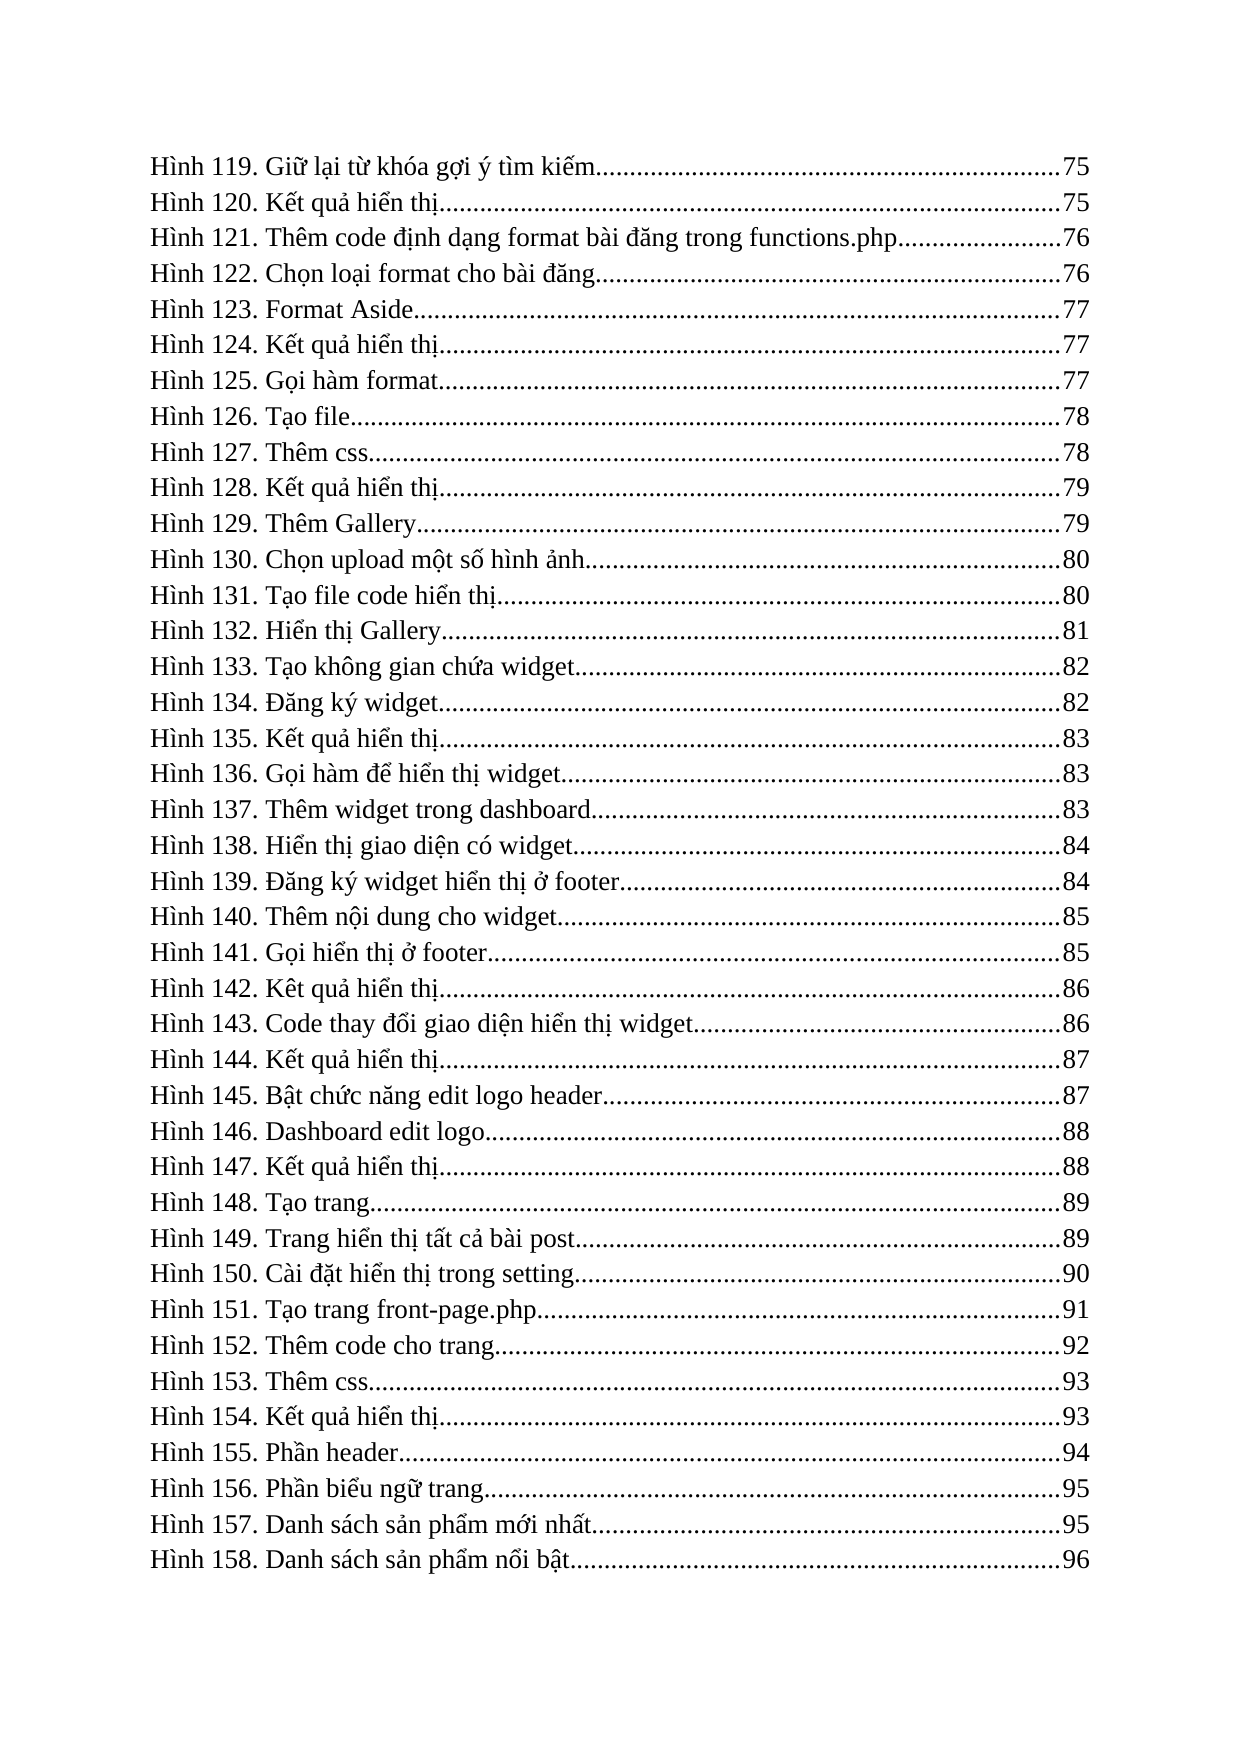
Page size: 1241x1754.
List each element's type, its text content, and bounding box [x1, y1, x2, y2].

text Hình 141. Gọi hiển thị ở footer 85 [150, 936, 1090, 967]
text Hình 139. Đăng ký widget hiển thị ở footer 84 [150, 864, 1090, 896]
text Hình 119. Giữ lại từ khóa gợi ý tìm kiếm 75 [150, 150, 1090, 181]
text Hình 156. Phần biểu ngữ trang 95 [150, 1472, 1090, 1503]
text Hình 134. Đăng ký widget 82 [150, 686, 1090, 717]
text Hình 122. Chọn loại format cho bài đăng 76 [150, 257, 1090, 288]
text Hình 127. Thêm css 78 [150, 436, 1090, 467]
text Hình 145. Bật chức năng edit logo header 87 [150, 1079, 1090, 1110]
text Hình 155. Phần header 94 [150, 1436, 1090, 1467]
text Hình 133. Tạo không gian chứa widget 82 [150, 650, 1090, 681]
text Hình 135. Kết quả hiển thị 83 [150, 722, 1090, 753]
text Hình 154. Kết quả hiển thị 93 [150, 1401, 1090, 1432]
text Hình 152. Thêm code cho trang 92 [150, 1329, 1090, 1360]
text Hình 149. Trang hiển thị tất cả bài post 89 [150, 1222, 1090, 1253]
text Hình 132. Hiển thị Gallery 81 [150, 614, 1090, 646]
text Hình 158. Danh sách sản phẩm nổi bật 96 [150, 1543, 1090, 1574]
text Hình 150. Cài đặt hiển thị trong setting 90 [150, 1258, 1090, 1289]
text Hình 129. Thêm Gallery 79 [150, 507, 1090, 538]
text Hình 146. Dashboard edit logo 88 [150, 1115, 1090, 1146]
text Hình 142. Kêt quả hiển thị 86 [150, 972, 1090, 1003]
text Hình 144. Kết quả hiển thị 87 [150, 1043, 1090, 1074]
text Hình 148. Tạo trang 89 [150, 1186, 1090, 1217]
text Hình 151. Tạo trang front-page.php 91 [150, 1293, 1090, 1324]
text Hình 125. Gọi hàm format 77 [150, 364, 1090, 396]
text Hình 153. Thêm css 93 [150, 1365, 1090, 1396]
text Hình 123. Format Aside 77 [150, 293, 1090, 324]
text Hình 147. Kết quả hiển thị 88 [150, 1150, 1090, 1182]
text Hình 120. Kết quả hiển thị 75 [150, 186, 1090, 217]
text Hình 157. Danh sách sản phẩm mới nhất 95 [150, 1508, 1090, 1539]
text Hình 131. Tạo file code hiển thị 80 [150, 579, 1090, 610]
text Hình 130. Chọn upload một số hình ảnh 80 [150, 543, 1090, 574]
text Hình 128. Kết quả hiển thị 79 [150, 472, 1090, 503]
text Hình 137. Thêm widget trong dashboard 83 [150, 793, 1090, 824]
text Hình 126. Tạo file 78 [150, 400, 1090, 431]
text Hình 124. Kết quả hiển thị 77 [150, 329, 1090, 360]
text Hình 143. Code thay đổi giao diện hiển thị widget 86 [150, 1007, 1090, 1039]
text Hình 121. Thêm code định dạng format bài đăng trong functions.php 76 [150, 221, 1090, 253]
text Hình 140. Thêm nội dung cho widget 85 [150, 900, 1090, 931]
text Hình 138. Hiển thị giao diện có widget 84 [150, 829, 1090, 860]
text Hình 136. Gọi hàm để hiển thị widget 83 [150, 757, 1090, 788]
